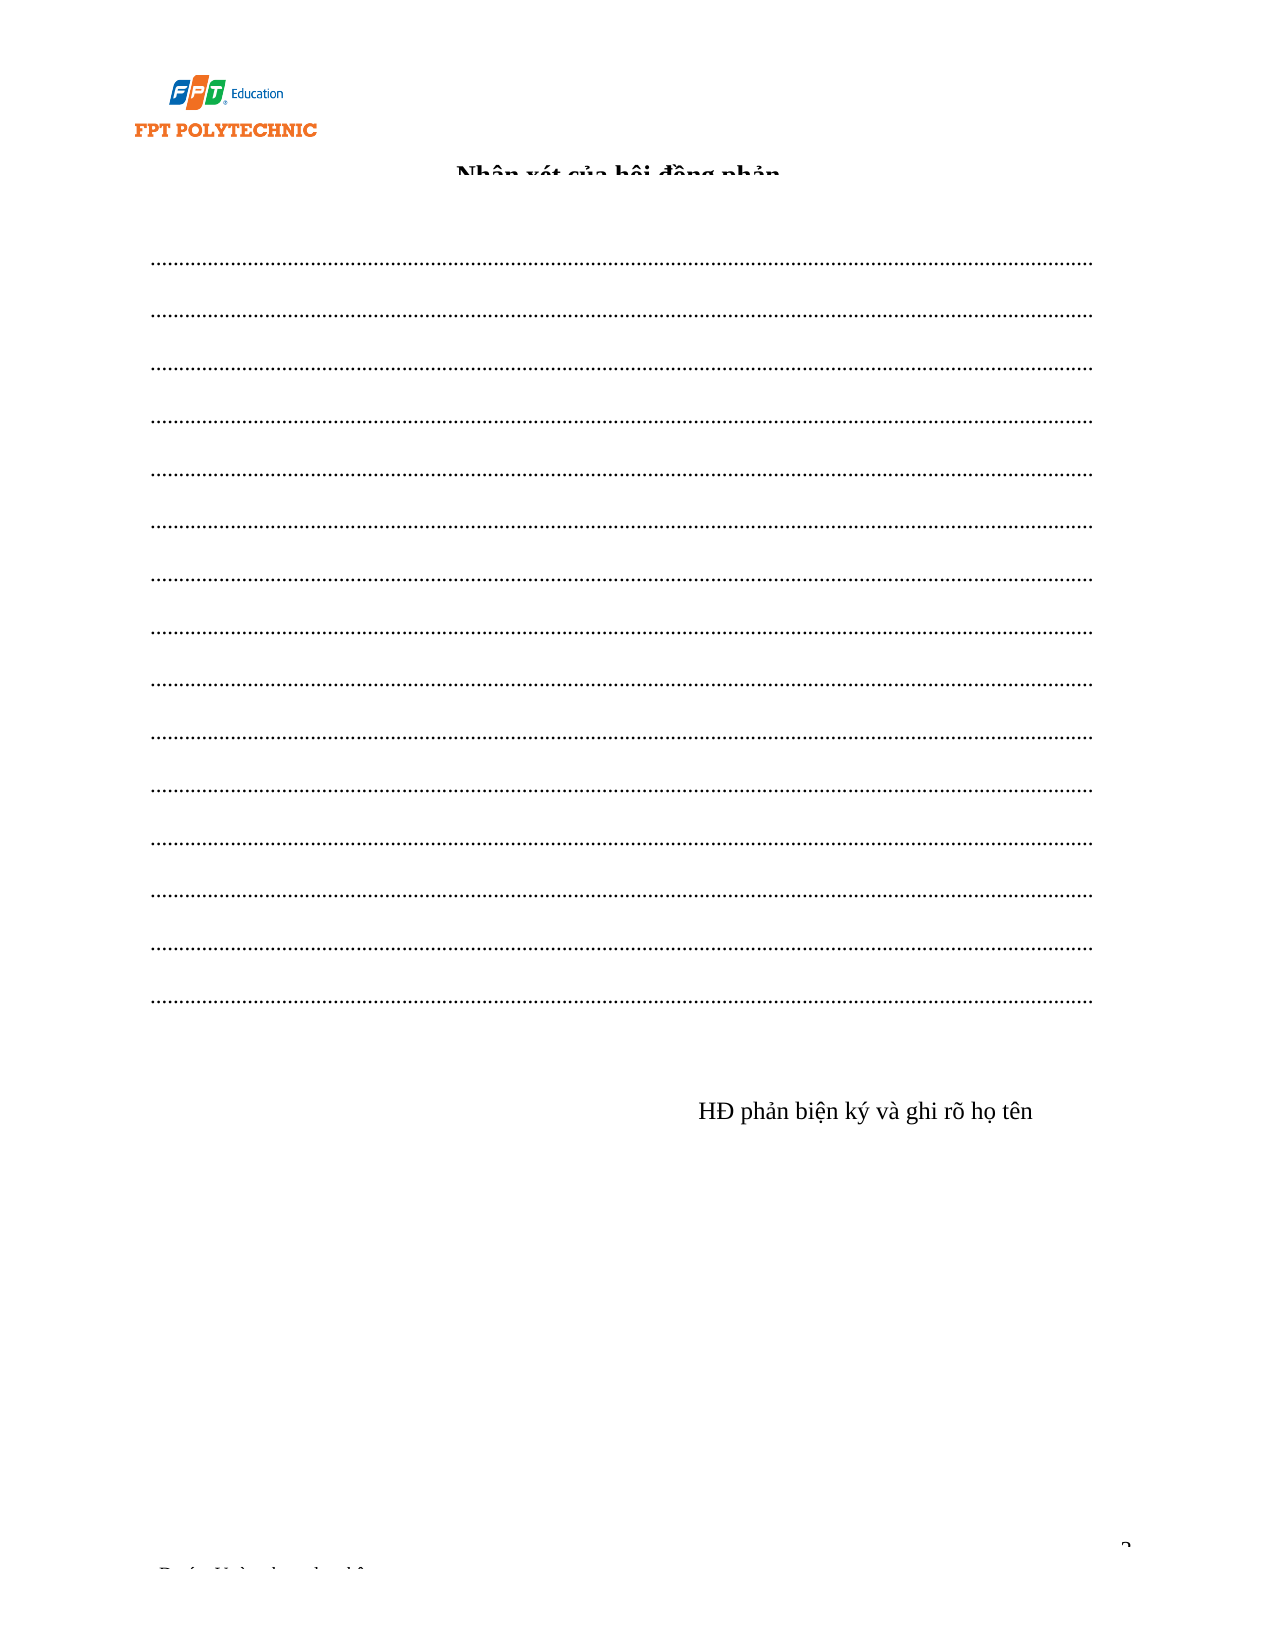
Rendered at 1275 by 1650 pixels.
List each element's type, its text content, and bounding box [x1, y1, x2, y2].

text ..................................................................................................................................................................... [150, 244, 1156, 270]
text ..................................................................................................................................................................... [150, 718, 1156, 744]
text ..................................................................................................................................................................... [150, 296, 1156, 323]
text ..................................................................................................................................................................... [150, 560, 1156, 586]
text ..................................................................................................................................................................... [150, 349, 1156, 376]
text ..................................................................................................................................................................... [150, 929, 1156, 956]
text ..................................................................................................................................................................... [150, 982, 1156, 1008]
picture [135, 75, 317, 137]
text HĐ phản biện ký và ghi rõ họ tên [698, 1096, 1156, 1125]
text ..................................................................................................................................................................... [150, 876, 1156, 903]
text ..................................................................................................................................................................... [150, 402, 1156, 428]
text ..................................................................................................................................................................... [150, 507, 1156, 534]
text ..................................................................................................................................................................... [150, 666, 1156, 692]
text ..................................................................................................................................................................... [150, 454, 1156, 481]
text ..................................................................................................................................................................... [150, 613, 1156, 639]
text ..................................................................................................................................................................... [150, 771, 1156, 797]
text ..................................................................................................................................................................... [150, 823, 1156, 850]
